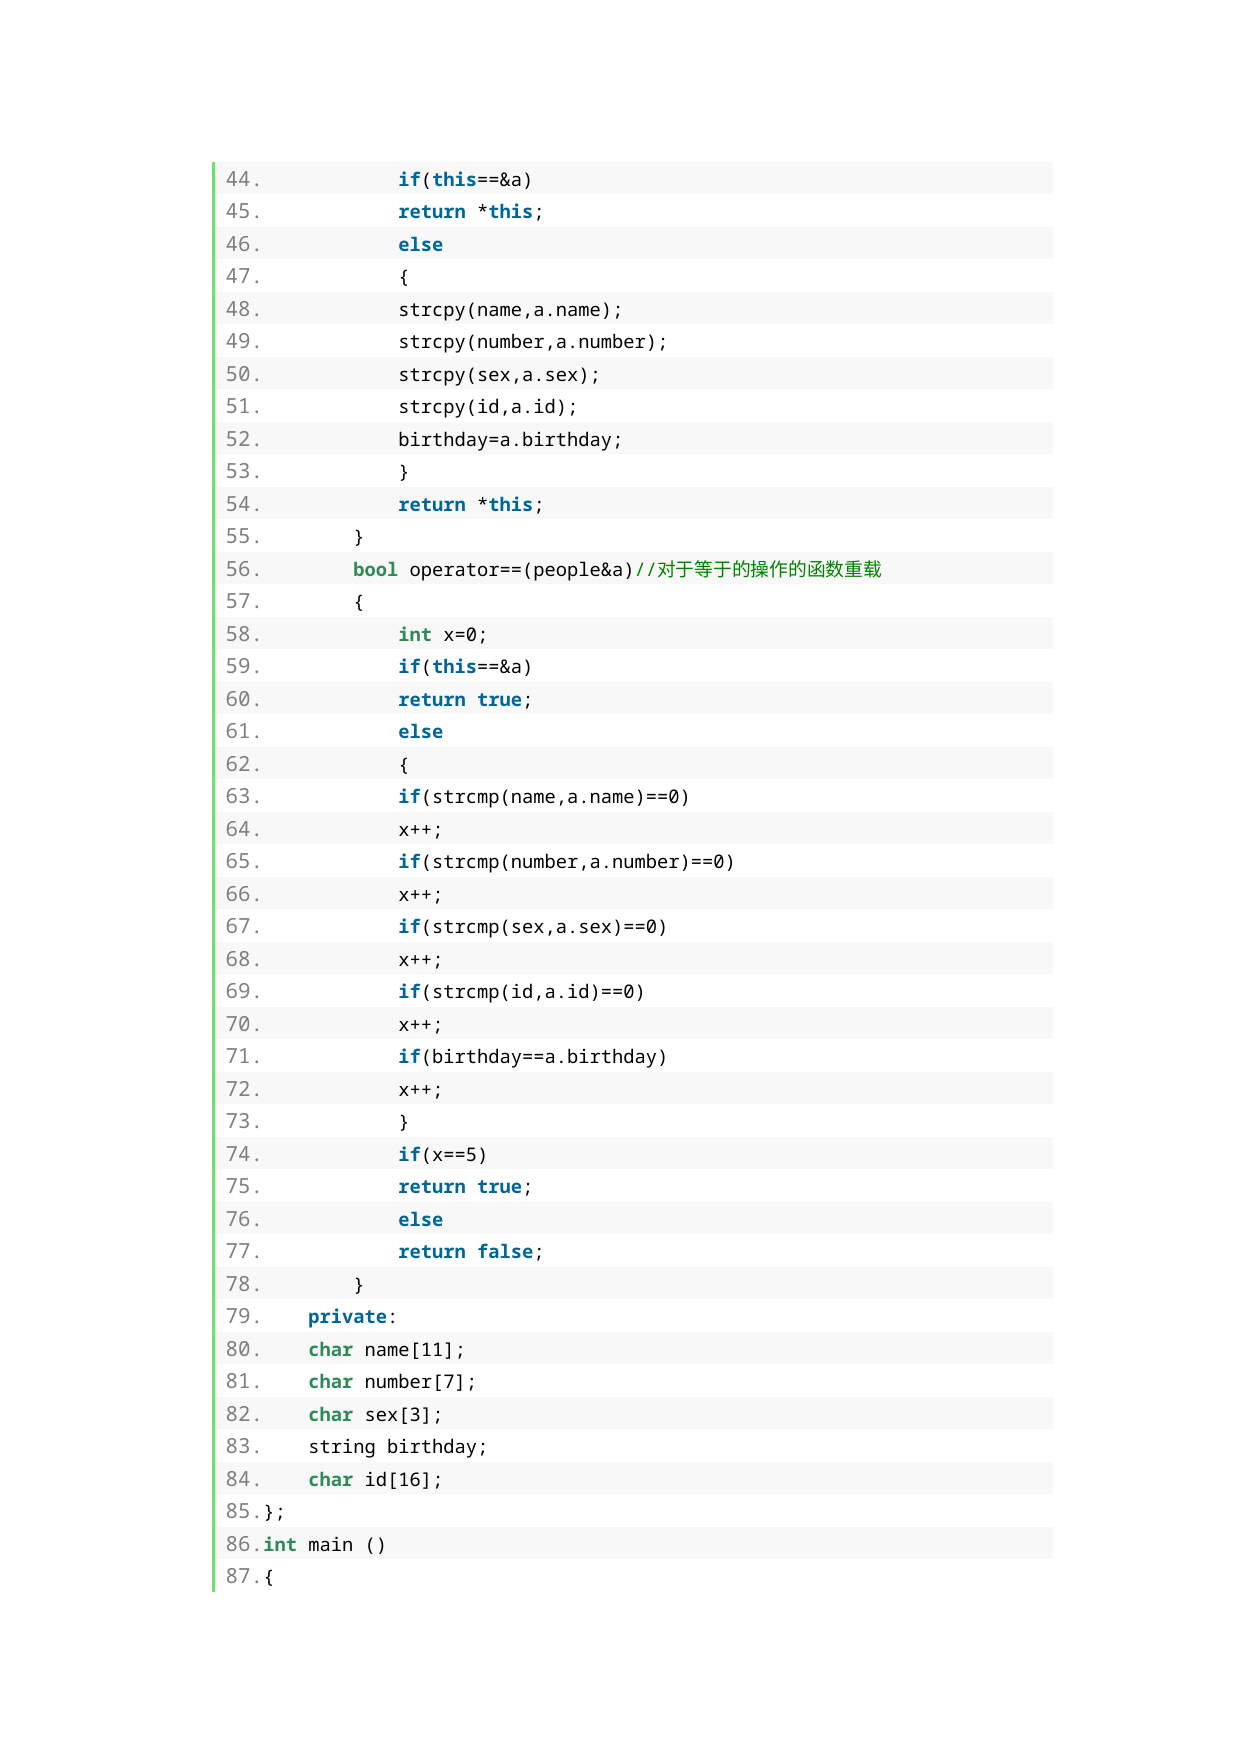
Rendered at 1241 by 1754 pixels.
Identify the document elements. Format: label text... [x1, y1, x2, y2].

list char sex[3]; [215, 1397, 1053, 1429]
list char number[7]; [215, 1364, 1053, 1397]
list } [215, 1267, 1053, 1299]
list { [215, 747, 1053, 779]
list strcpy(name,a.name); [215, 292, 1053, 324]
list } [215, 1104, 1053, 1137]
list { [215, 584, 1053, 617]
list return *this; [215, 487, 1053, 519]
list x++; [215, 812, 1053, 844]
list if(x==5) [215, 1137, 1053, 1169]
list bool operator==(people&a)//对于等于的操作的函数重载 [215, 552, 1053, 584]
list if(strcmp(number,a.number)==0) [215, 844, 1053, 877]
list if(strcmp(sex,a.sex)==0) [215, 909, 1053, 942]
list char id[16]; [215, 1462, 1053, 1494]
list } [215, 454, 1053, 487]
list birthday=a.birthday; [215, 422, 1053, 454]
list if(strcmp(name,a.name)==0) [215, 779, 1053, 812]
list else [215, 227, 1053, 259]
list private: [215, 1299, 1053, 1332]
list int x=0; [215, 617, 1053, 649]
list return true; [215, 1169, 1053, 1202]
list return false; [215, 1234, 1053, 1267]
list strcpy(id,a.id); [215, 389, 1053, 422]
list string birthday; [215, 1429, 1053, 1462]
list x++; [215, 1007, 1053, 1039]
list int main () [215, 1527, 1053, 1559]
list if(this==&a) [215, 162, 1053, 194]
list else [215, 714, 1053, 747]
list if(this==&a) [215, 649, 1053, 682]
list strcpy(number,a.number); [215, 324, 1053, 357]
list char name[11]; [215, 1332, 1053, 1364]
list return true; [215, 682, 1053, 714]
list strcpy(sex,a.sex); [215, 357, 1053, 389]
list if(birthday==a.birthday) [215, 1039, 1053, 1072]
list { [215, 1559, 1053, 1592]
list { [215, 259, 1053, 292]
list return *this; [215, 194, 1053, 227]
list if(strcmp(id,a.id)==0) [215, 974, 1053, 1007]
list } [215, 519, 1053, 552]
list else [215, 1202, 1053, 1234]
list x++; [215, 942, 1053, 974]
list x++; [215, 877, 1053, 909]
list }; [215, 1494, 1053, 1527]
list x++; [215, 1072, 1053, 1104]
